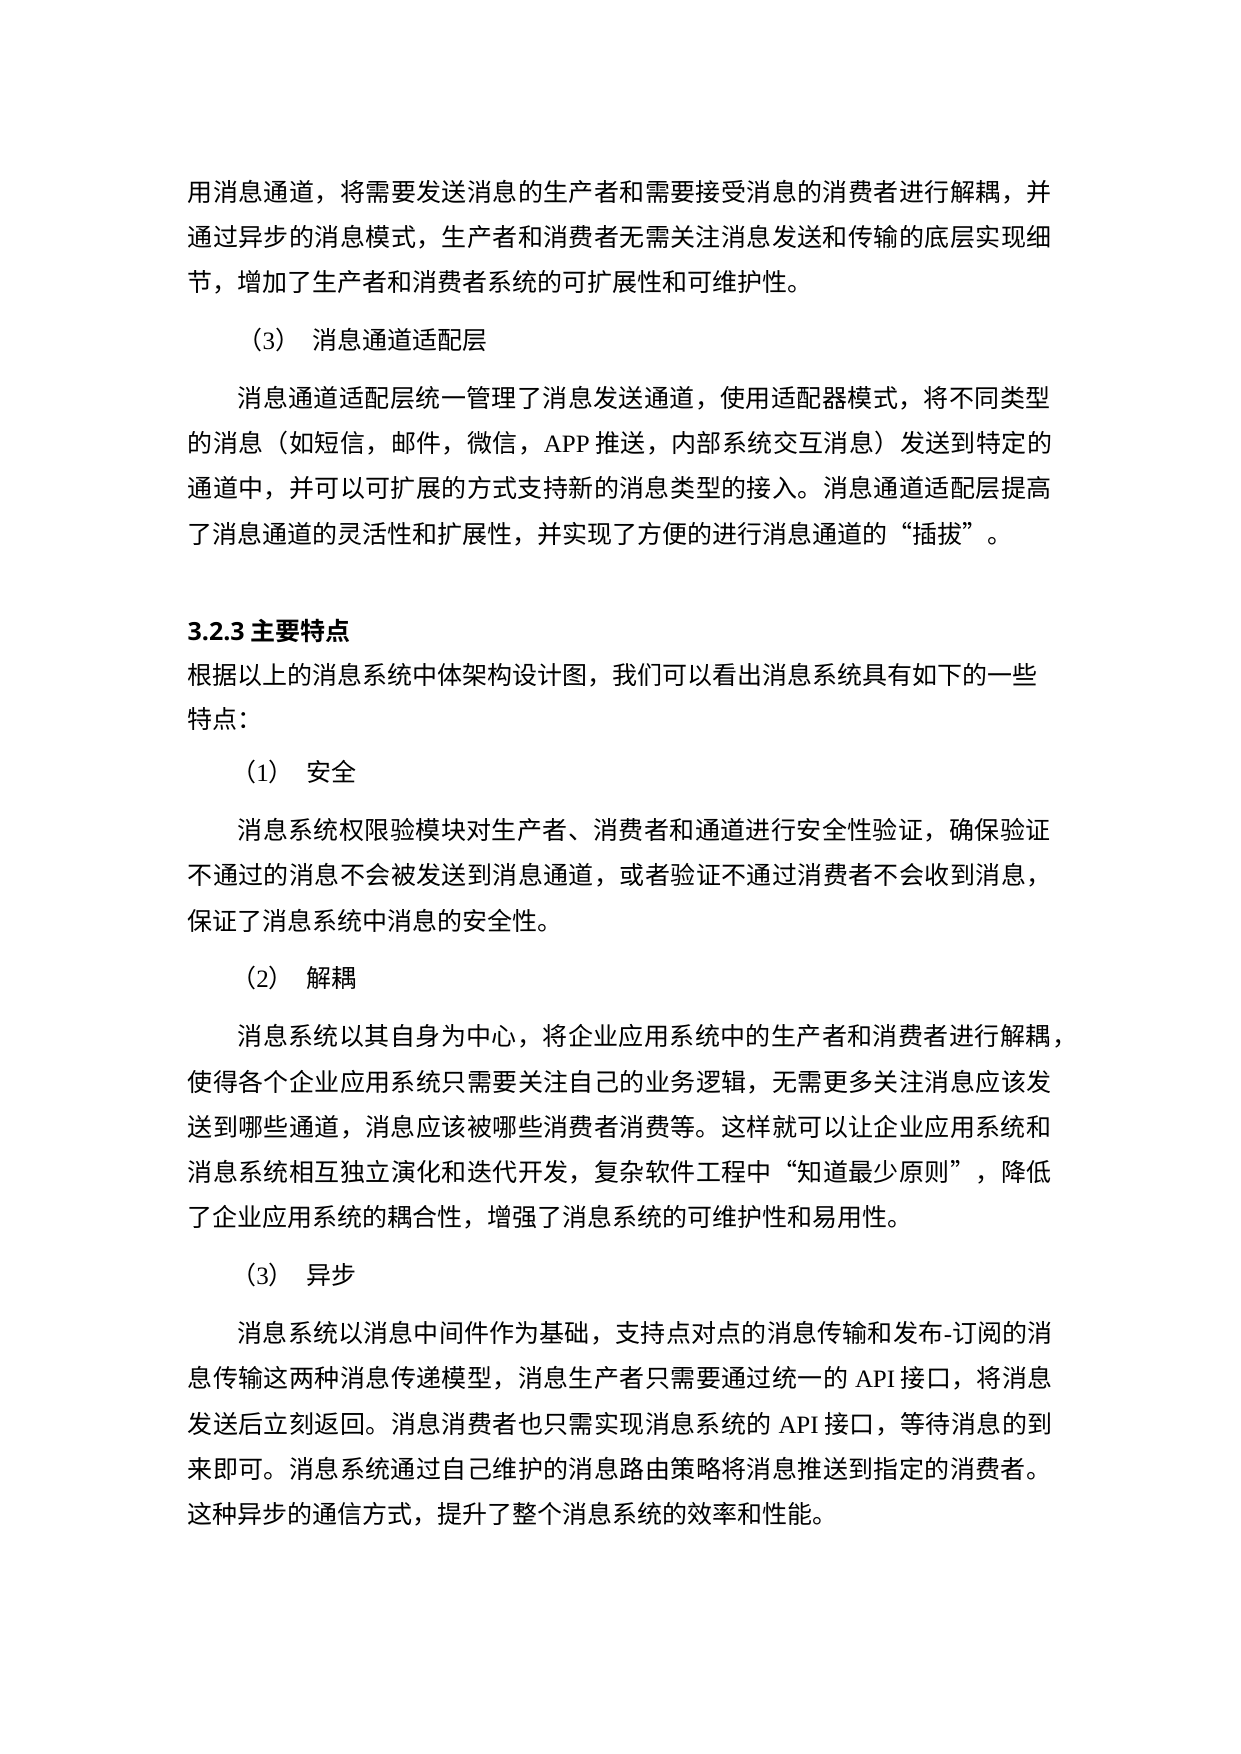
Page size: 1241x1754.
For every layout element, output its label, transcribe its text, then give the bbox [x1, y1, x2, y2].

list 消息通道适配层 [237, 320, 1053, 357]
text 根据以上的消息系统中体架构设计图，我们可以看出消息系统具有如下的一些特点： [187, 652, 1053, 740]
list 消息系统以消息中间件作为基础，支持点对点的消息传输和发布-订阅的消息传输这两种消息传递模型，消息生产者只需要通过统一的API接口，将消息发送后立刻返回。消息消费者也只需实现消息系统的API接口，等待消息的到来即可。消息系统通过自己维护的消息路由策略将消息推送到指定的消费者。这种异步的通信方式，提升了整个消息系统的效率和性能。 [187, 1313, 1053, 1531]
list 解耦 [231, 959, 1053, 995]
text 3.2.3主要特点 [187, 608, 1050, 652]
list 消息系统权限验模块对生产者、消费者和通道进行安全性验证，确保验证不通过的消息不会被发送到消息通道，或者验证不通过消费者不会收到消息，保证了消息系统中消息的安全性。 [187, 810, 1053, 937]
list 异步 [231, 1256, 1053, 1292]
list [187, 172, 1053, 299]
list 消息通道适配层统一管理了消息发送通道，使用适配器模式，将不同类型的消息（如短信，邮件，微信，APP推送，内部系统交互消息）发送到特定的通道中，并可以可扩展的方式支持新的消息类型的接入。消息通道适配层提高了消息通道的灵活性和扩展性，并实现了方便的进行消息通道的“插拔”。 [187, 378, 1053, 550]
list 消息系统以其自身为中心，将企业应用系统中的生产者和消费者进行解耦，使得各个企业应用系统只需要关注自己的业务逻辑，无需更多关注消息应该发送到哪些通道，消息应该被哪些消费者消费等。这样就可以让企业应用系统和消息系统相互独立演化和迭代开发，复杂软件工程中“知道最少原则”，降低了企业应用系统的耦合性，增强了消息系统的可维护性和易用性。 [187, 1017, 1053, 1234]
list 安全 [231, 753, 1053, 789]
